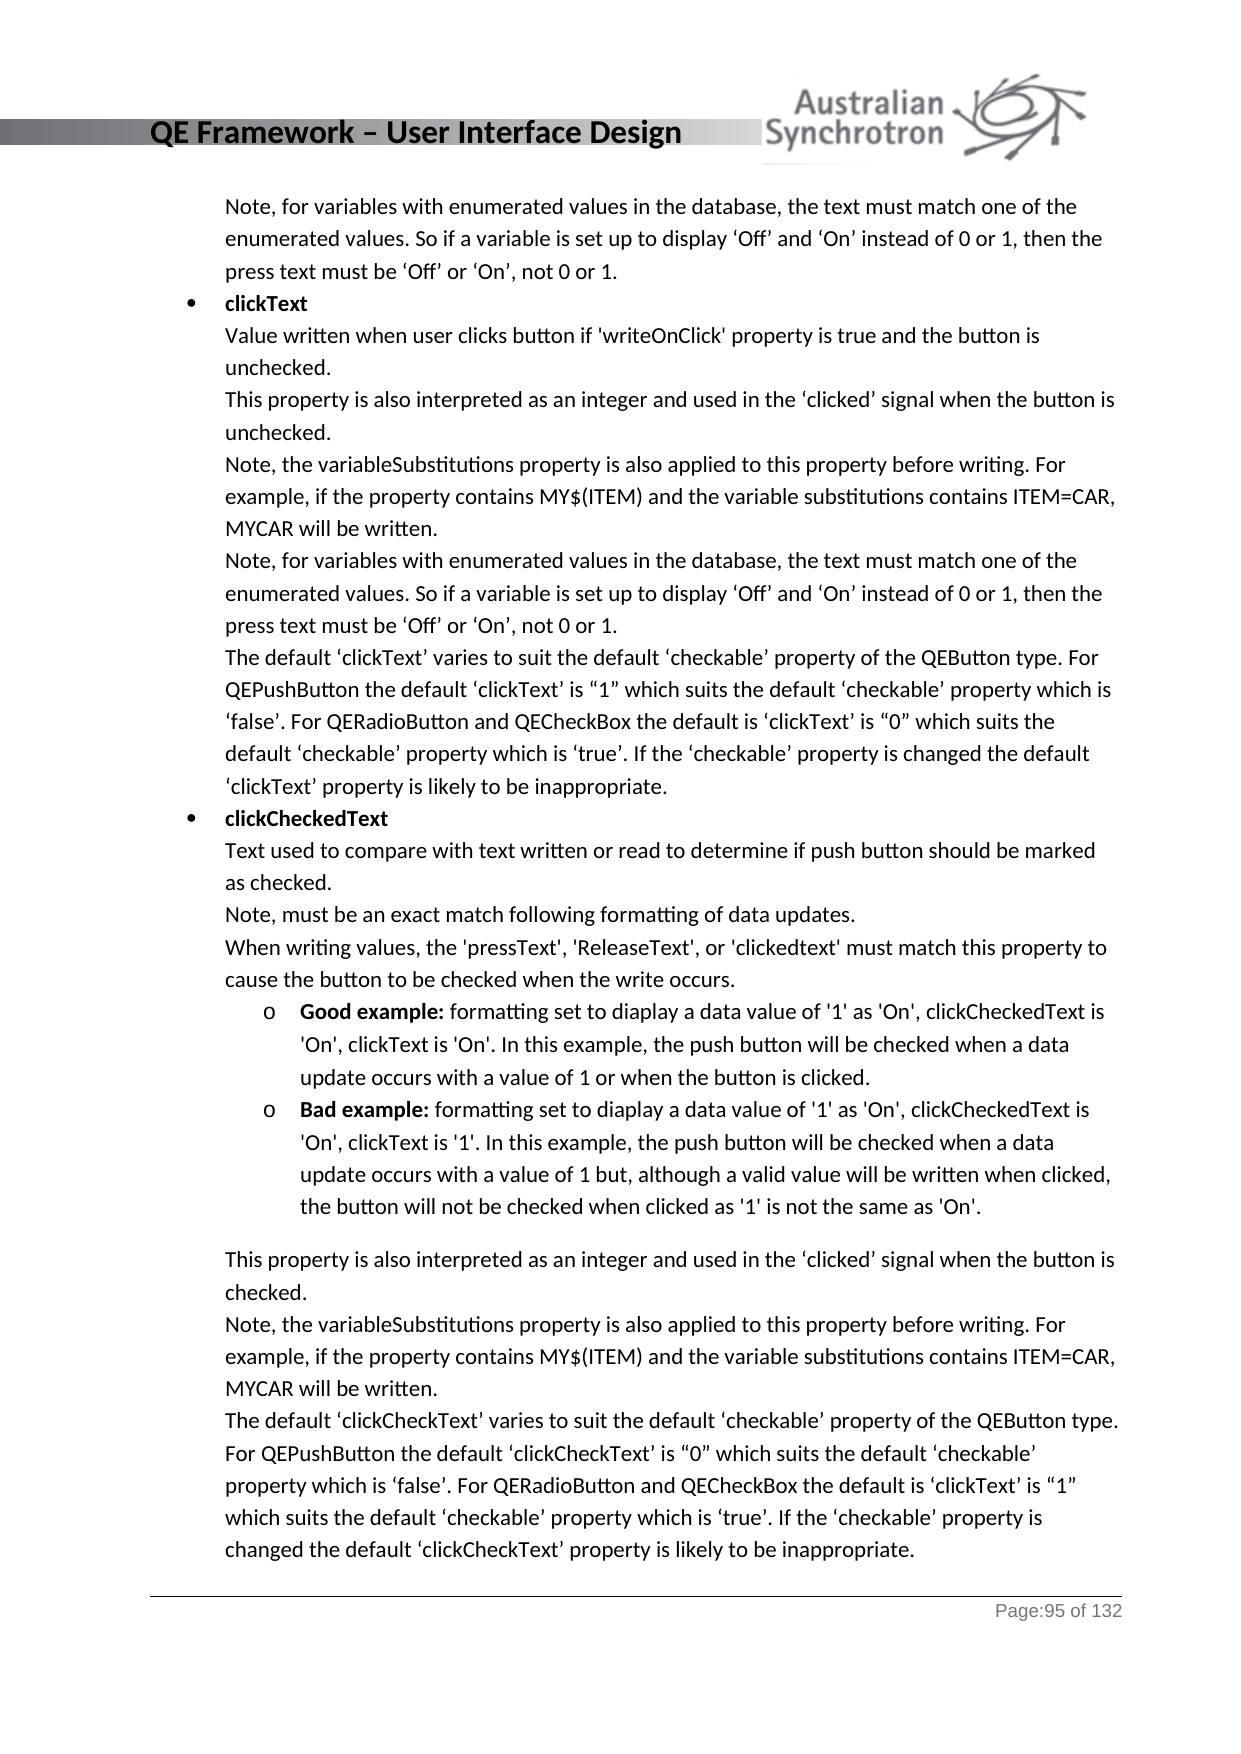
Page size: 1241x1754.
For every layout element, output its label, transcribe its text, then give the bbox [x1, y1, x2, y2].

list Good example: formatting set to diaplay a data value of '1' as 'On', clickCheckedText is 'On', clickText is 'On'. In this example, the push button will be checked when a data update occurs with a value of 1 or when the button is clicked. [262, 997, 1122, 1091]
list Bad example: formatting set to diaplay a data value of '1' as 'On', clickCheckedText is 'On', clickText is '1'. In this example, the push button will be checked when a data update occurs with a value of 1 but, although a valid value will be written when clicked, the button will not be checked when clicked as '1' is not the same as 'On'. [262, 1095, 1122, 1221]
text This property is also interpreted as an integer and used in the ‘clicked’ signal when the button is checked. Note, the variableSubstitutions property is also applied to this property before writing. For example, if the property contains MY$(ITEM) and the variable substitutions contains ITEM=CAR, MYCAR will be written. The default ‘clickCheckText’ varies to suit the default ‘checkable’ property of the QEButton type. For QEPushButton the default ‘clickCheckText’ is “0” which suits the default ‘checkable’ property which is ‘false’. For QERadioButton and QECheckBox the default is ‘clickText’ is “1” which suits the default ‘checkable’ property which is ‘true’. If the ‘checkable’ property is changed the default ‘clickCheckText’ property is likely to be inappropriate. [225, 1246, 1122, 1563]
list clickText Value written when user clicks button if 'writeOnClick' property is true and the button is unchecked. This property is also interpreted as an integer and used in the ‘clicked’ signal when the button is unchecked. Note, the variableSubstitutions property is also applied to this property before writing. For example, if the property contains MY$(ITEM) and the variable substitutions contains ITEM=CAR, MYCAR will be written. Note, for variables with enumerated values in the database, the text must match one of the enumerated values. So if a variable is set up to display ‘Off’ and ‘On’ instead of 0 or 1, then the press text must be ‘Off’ or ‘On’, not 0 or 1. The default ‘clickText’ varies to suit the default ‘checkable’ property of the QEButton type. For QEPushButton the default ‘clickText’ is “1” which suits the default ‘checkable’ property which is ‘false’. For QERadioButton and QECheckBox the default is ‘clickText’ is “0” which suits the default ‘checkable’ property which is ‘true’. If the ‘checkable’ property is changed the default ‘clickText’ property is likely to be inappropriate. [187, 289, 1122, 800]
picture [0, 73, 1090, 165]
picture [155, 125, 168, 140]
list clickCheckedText Text used to compare with text written or read to determine if push button should be marked as checked. Note, must be an exact match following formatting of data updates. When writing values, the 'pressText', 'ReleaseText', or 'clickedtext' must match this property to cause the button to be checked when the write occurs. [187, 804, 1122, 993]
